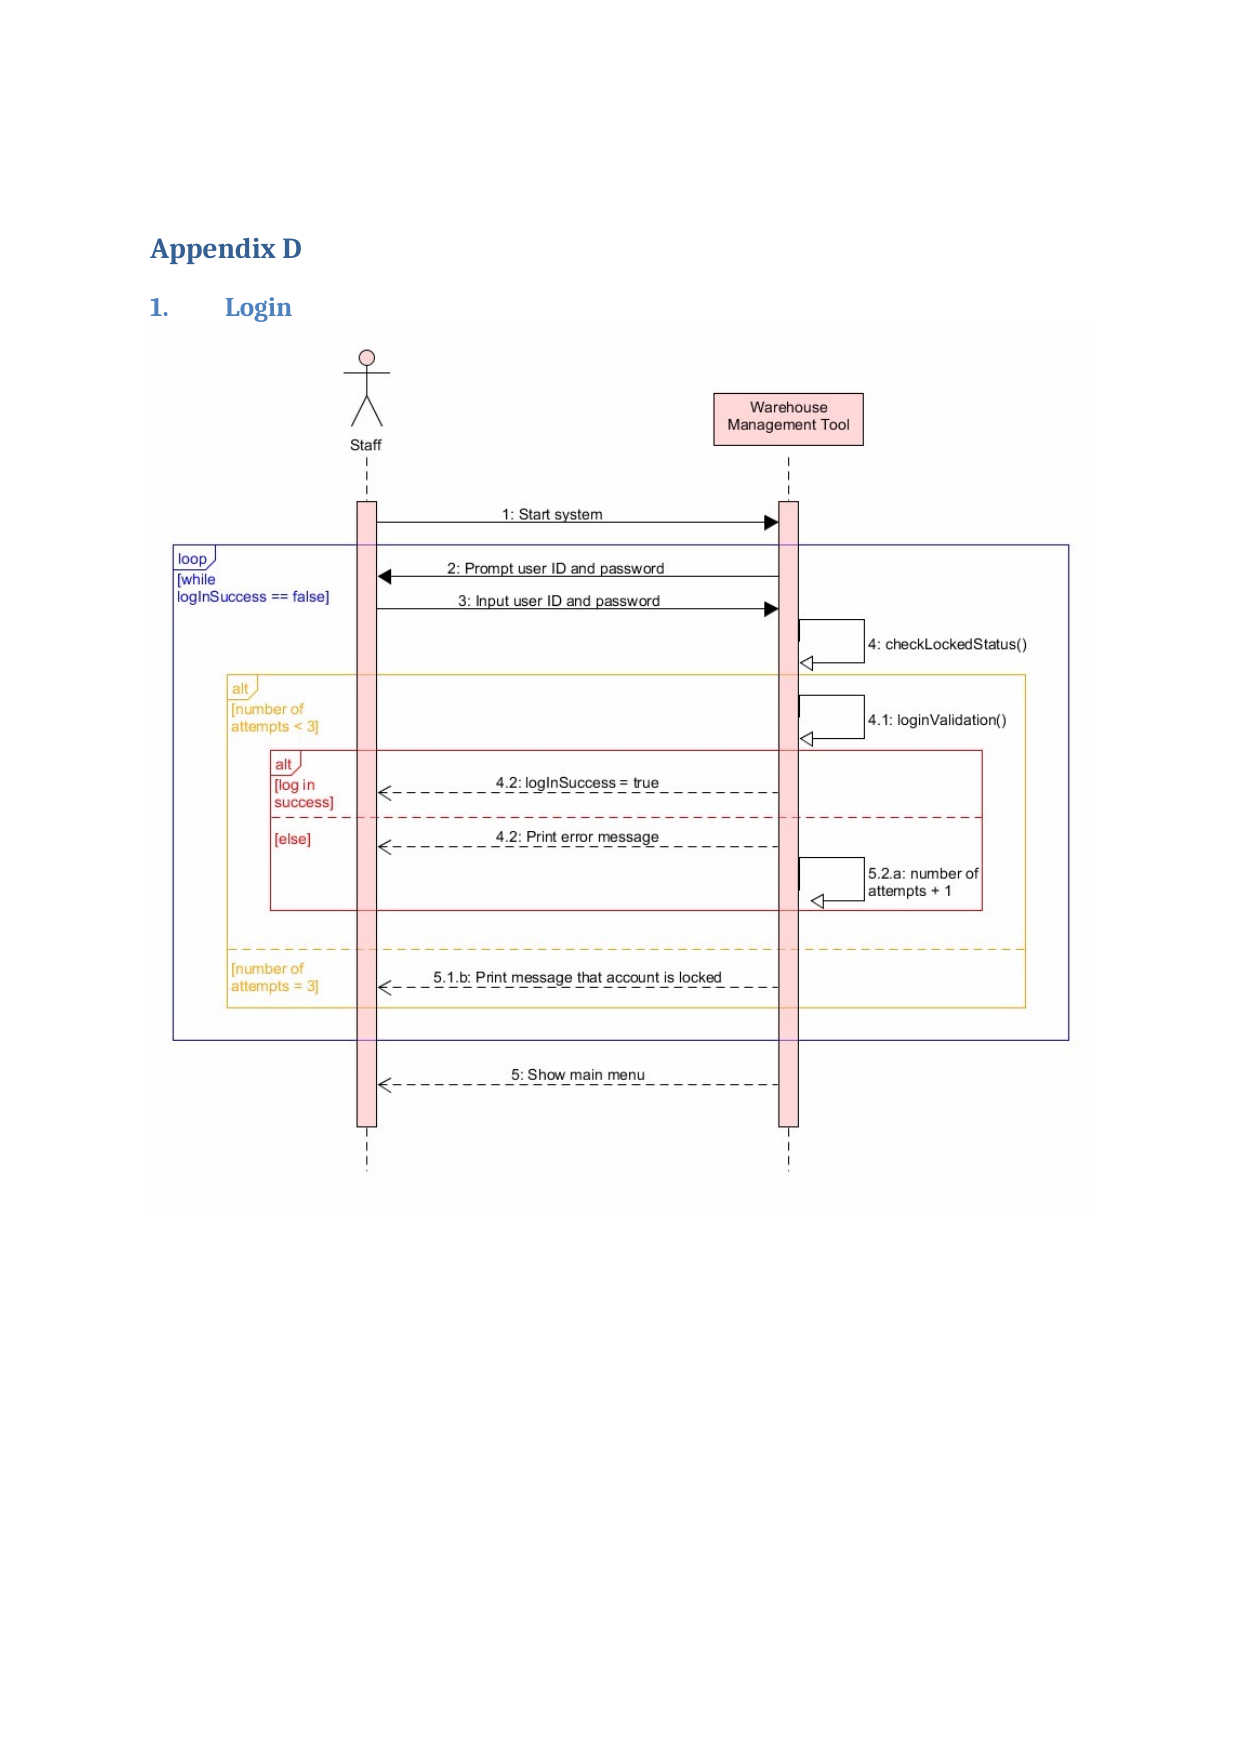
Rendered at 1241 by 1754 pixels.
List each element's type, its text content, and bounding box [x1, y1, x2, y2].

picture [150, 327, 1091, 1214]
subtitle 1. Login [150, 292, 1090, 323]
subtitle Appendix D [150, 232, 1090, 266]
